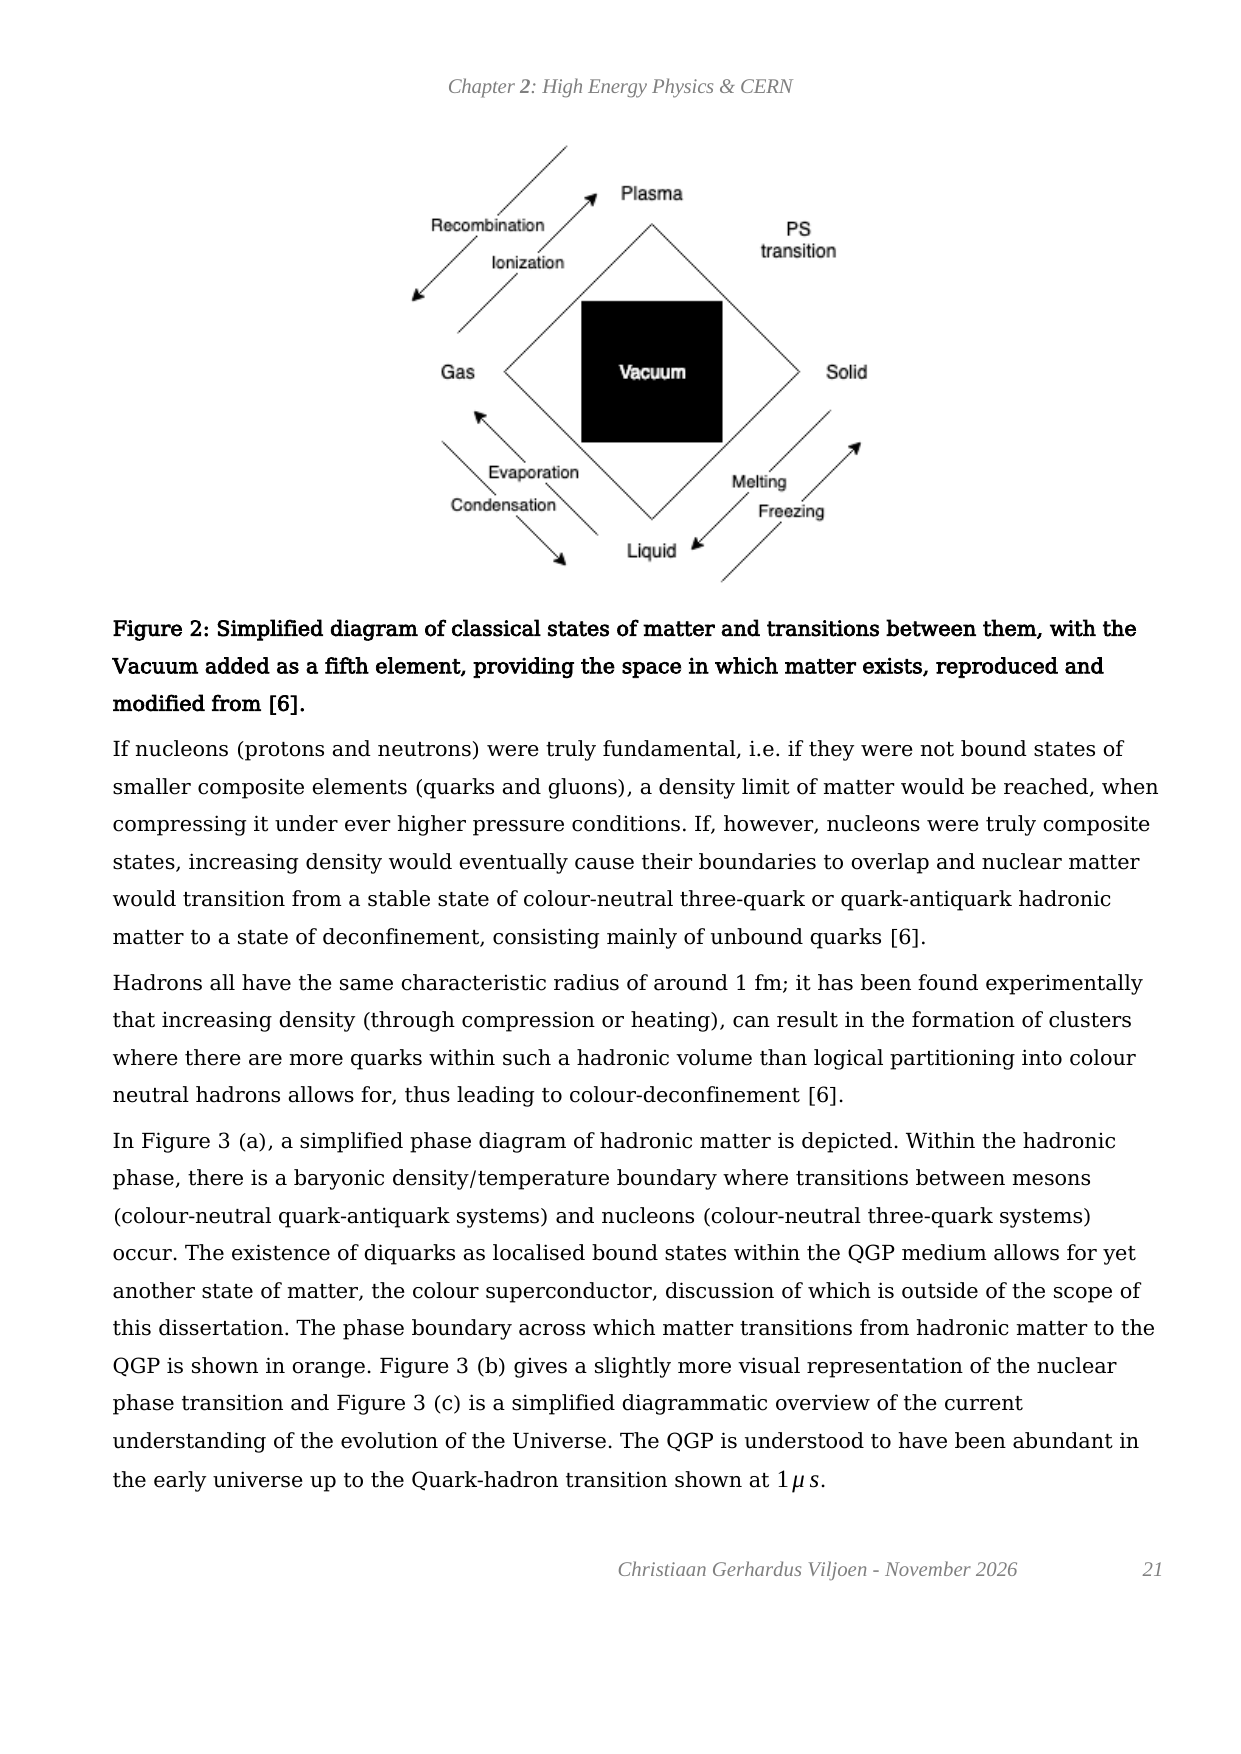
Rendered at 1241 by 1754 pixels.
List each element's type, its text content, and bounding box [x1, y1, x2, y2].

text Figure 2: Simplified diagram of classical states of matter and transitions between them, with the Vacuum added as a fifth element, providing the space in which matter exists, reproduced and modified from . [112, 615, 1165, 715]
text Hadrons all have the same characteristic radius of around 1 fm; it has been found experimentally that increasing density (through compression or heating), can result in the formation of clusters where there are more quarks within such a hadronic volume than logical partitioning into colour neutral hadrons allows for, thus leading to colour-deconfinement . [112, 969, 1165, 1107]
picture [400, 135, 878, 595]
text If nucleons (protons and neutrons) were truly fundamental, i.e. if they were not bound states of smaller composite elements (quarks and gluons), a density limit of matter would be reached, when compressing it under ever higher pressure conditions. If, however, nucleons were truly composite states, increasing density would eventually cause their boundaries to overlap and nuclear matter would transition from a stable state of colour-neutral three-quark or quark-antiquark hadronic matter to a state of deconfinement, consisting mainly of unbound quarks . [112, 736, 1165, 948]
text In Figure 3 (a), a simplified phase diagram of hadronic matter is depicted. Within the hadronic phase, there is a baryonic density/temperature boundary where transitions between mesons (colour-neutral quark-antiquark systems) and nucleons (colour-neutral three-quark systems) occur. The existence of diquarks as localised bound states within the QGP medium allows for yet another state of matter, the colour superconductor, discussion of which is outside of the scope of this dissertation. The phase boundary across which matter transitions from hadronic matter to the QGP is shown in orange. Figure 3 (b) gives a slightly more visual representation of the nuclear phase transition and Figure 3 (c) is a simplified diagrammatic overview of the current understanding of the evolution of the Universe. The QGP is understood to have been abundant in the early universe up to the Quark-hadron transition shown at . [112, 1128, 1165, 1493]
